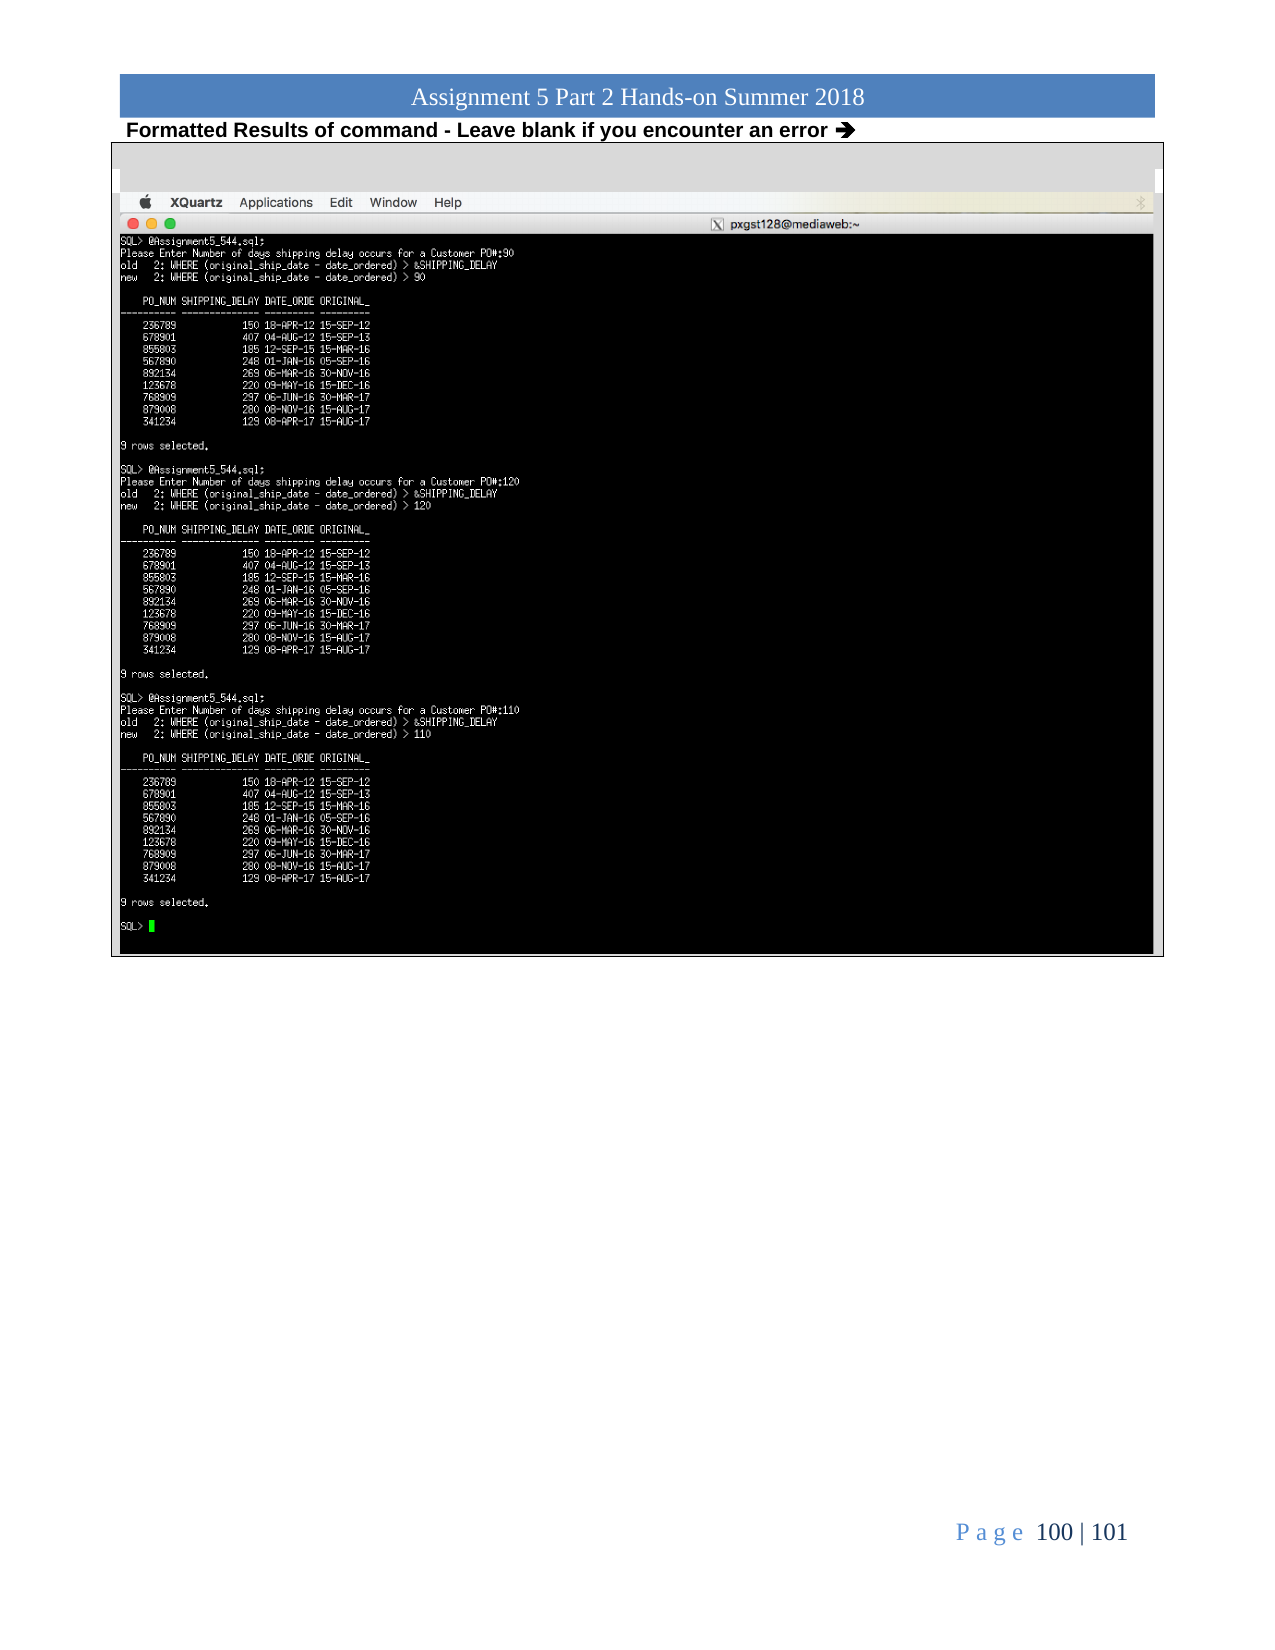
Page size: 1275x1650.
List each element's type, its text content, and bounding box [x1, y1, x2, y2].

text Formatted Results of command - Leave blank if you encounter an error [120, 118, 1155, 142]
picture [120, 192, 1154, 954]
